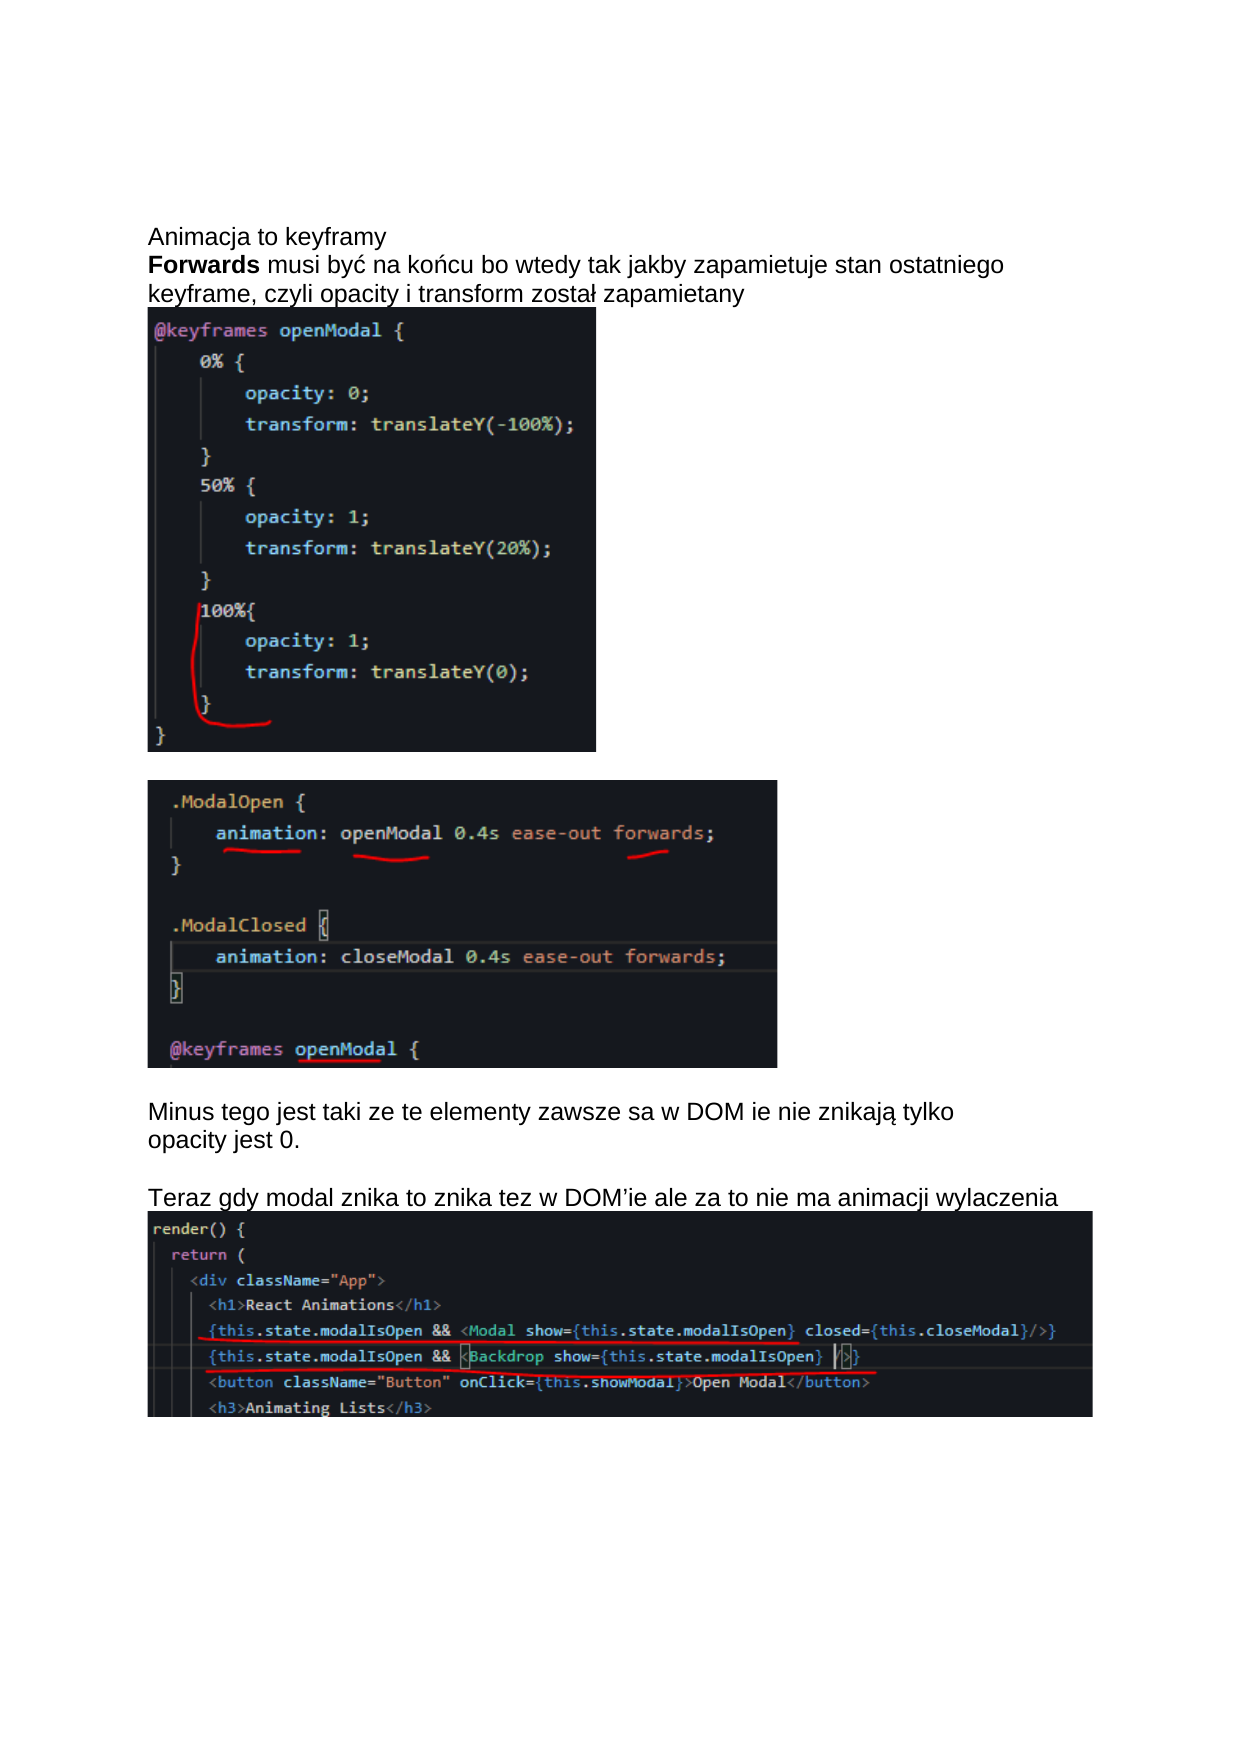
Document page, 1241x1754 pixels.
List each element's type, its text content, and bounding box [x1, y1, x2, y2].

text Minus tego jest taki ze te elementy zawsze sa w DOM ie nie znikają tylko [148, 1097, 1093, 1125]
picture [147, 780, 778, 1068]
text Forwards musi być na końcu bo wtedy tak jakby zapamietuje stan ostatniego keyframe, czyli opacity i transform został zapamietany [148, 250, 1093, 308]
picture [147, 307, 597, 752]
picture [147, 1211, 1093, 1417]
text Teraz gdy modal znika to znika tez w DOM’ie ale za to nie ma animacji wylaczenia [148, 1183, 1093, 1211]
text Animacja to keyframy [148, 222, 1093, 250]
text opacity jest 0. [148, 1125, 1093, 1154]
